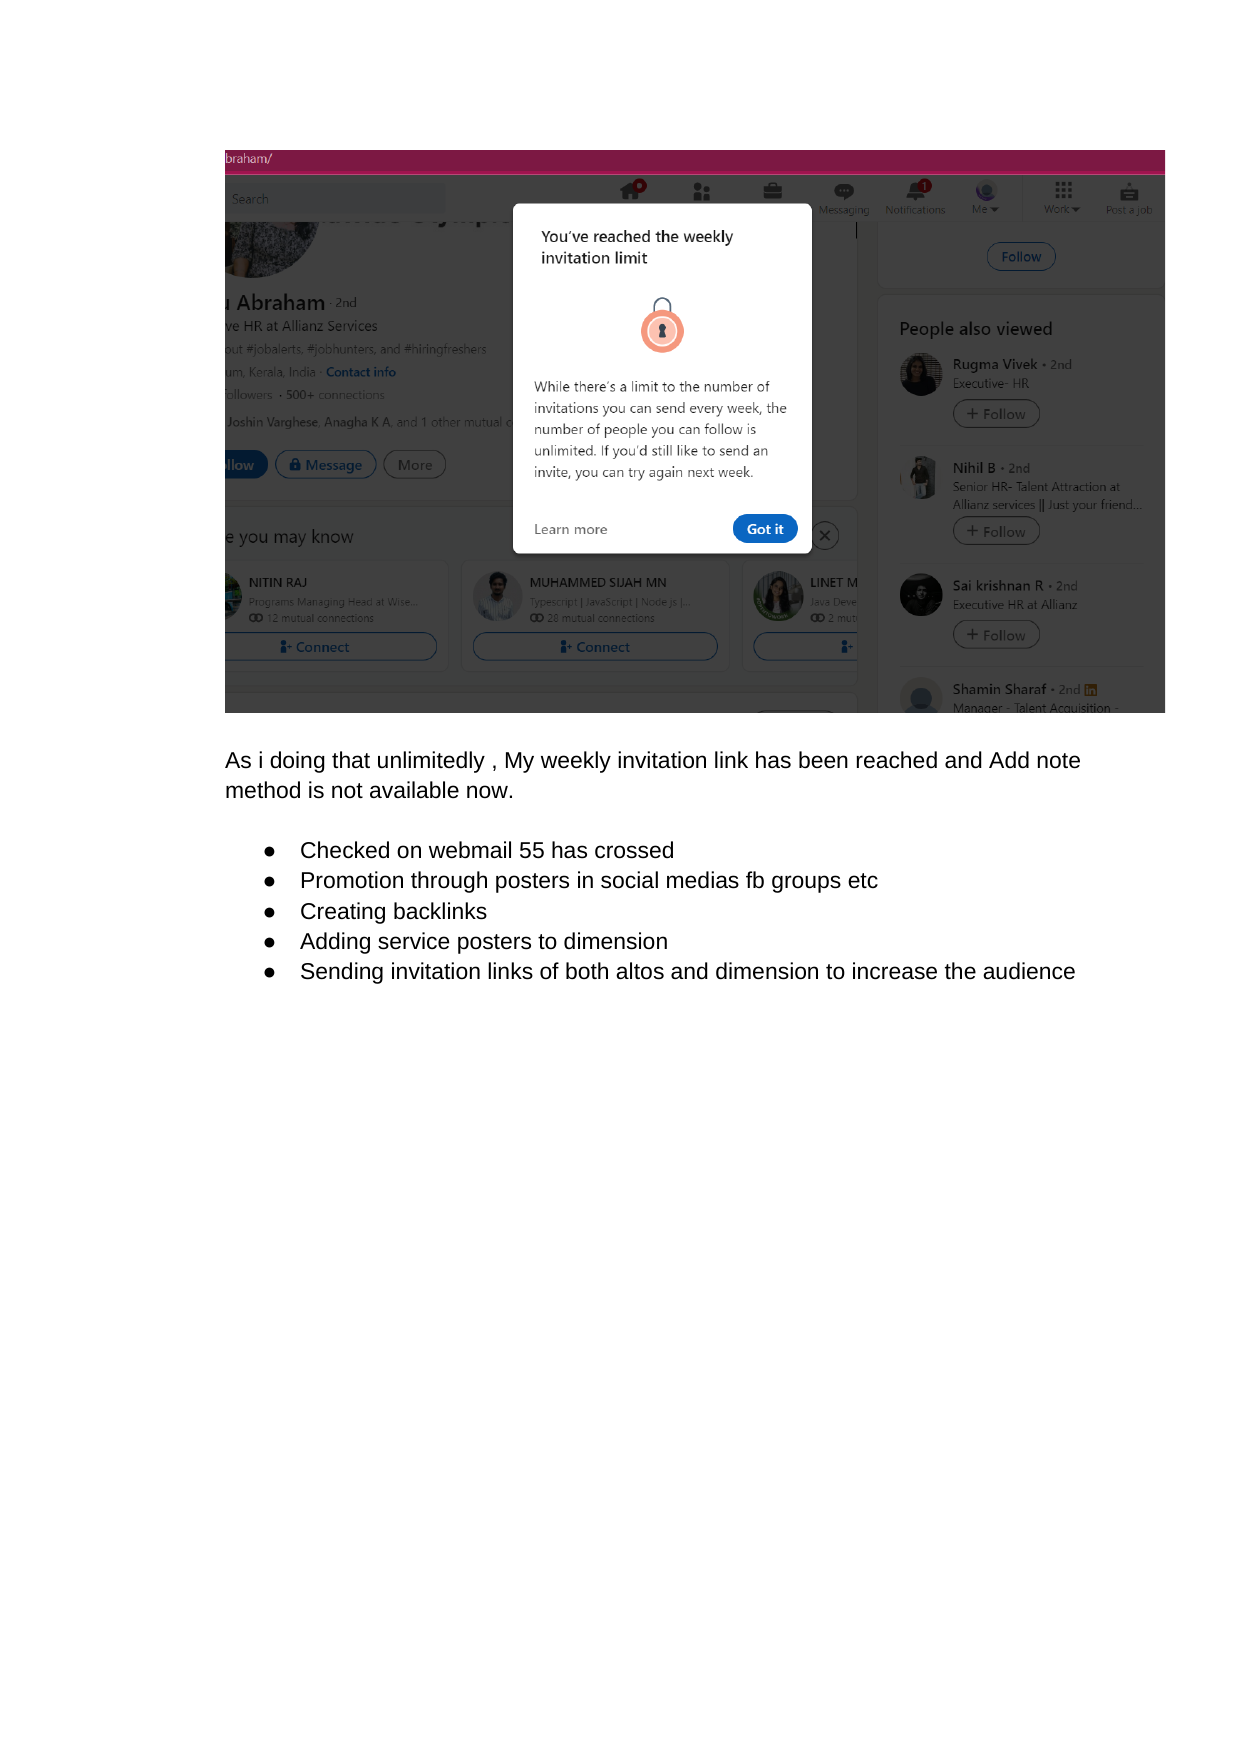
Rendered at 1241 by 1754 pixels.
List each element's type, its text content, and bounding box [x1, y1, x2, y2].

text As i doing that unlimitedly , My weekly invitation link has been reached and Add note method is not available now. [225, 747, 1090, 803]
picture [225, 150, 1166, 713]
list Sending invitation links of both altos and dimension to increase the audience [262, 958, 1090, 984]
list Adding service posters to dimension [262, 928, 1090, 954]
list Creating backlinks [262, 898, 1090, 924]
list Checked on webmail 55 has crossed [262, 837, 1090, 863]
list Promotion through posters in social medias fb groups etc [262, 867, 1090, 894]
